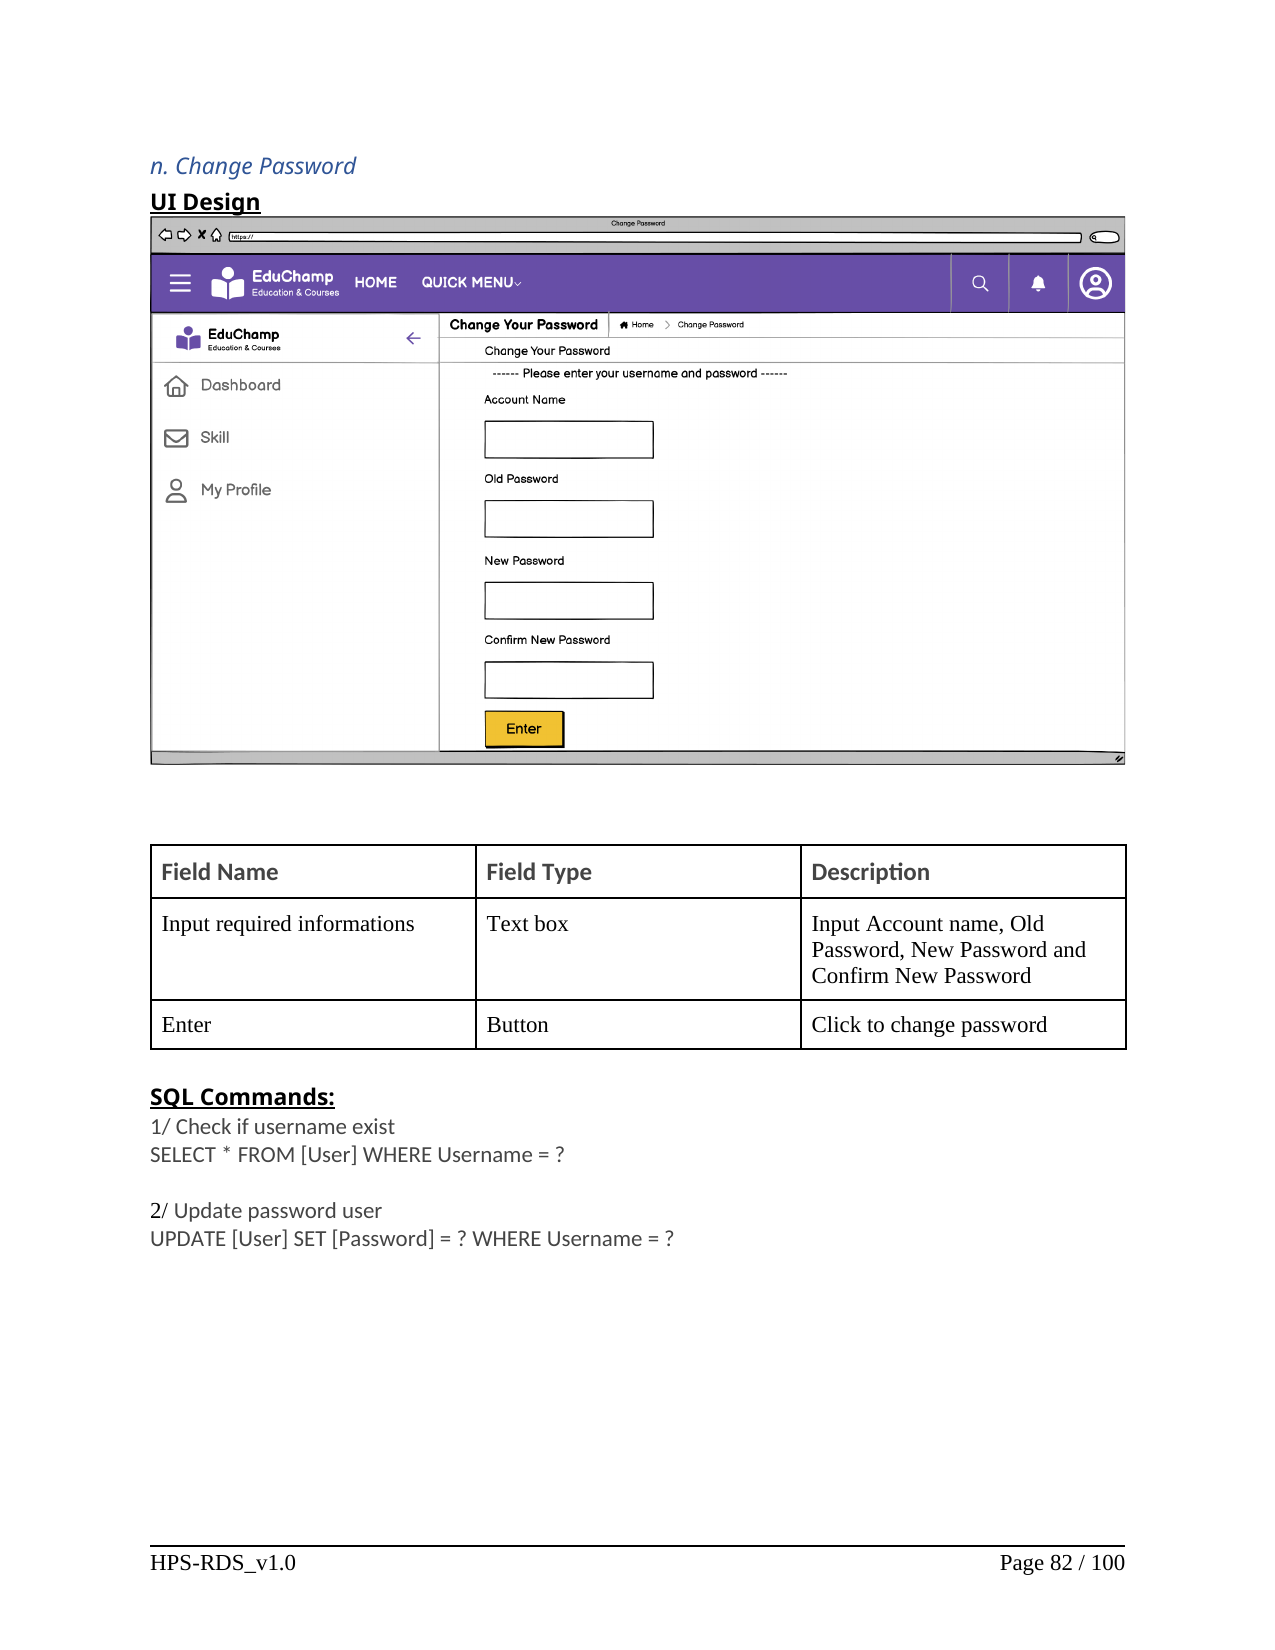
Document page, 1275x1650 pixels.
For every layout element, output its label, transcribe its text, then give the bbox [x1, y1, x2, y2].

text SELECT * FROM [User] WHERE Username = ? [150, 1140, 1125, 1168]
subtitle n. Change Password [150, 150, 1125, 181]
text 2/ Update password user [150, 1196, 1125, 1224]
picture [150, 216, 1125, 765]
subtitle UI Design [150, 185, 1125, 216]
text 1/ Check if username exist [150, 1112, 1125, 1140]
subtitle SQL Commands: [150, 1081, 1125, 1112]
text UPDATE [User] SET [Password] = ? WHERE Username = ? [150, 1224, 1125, 1252]
